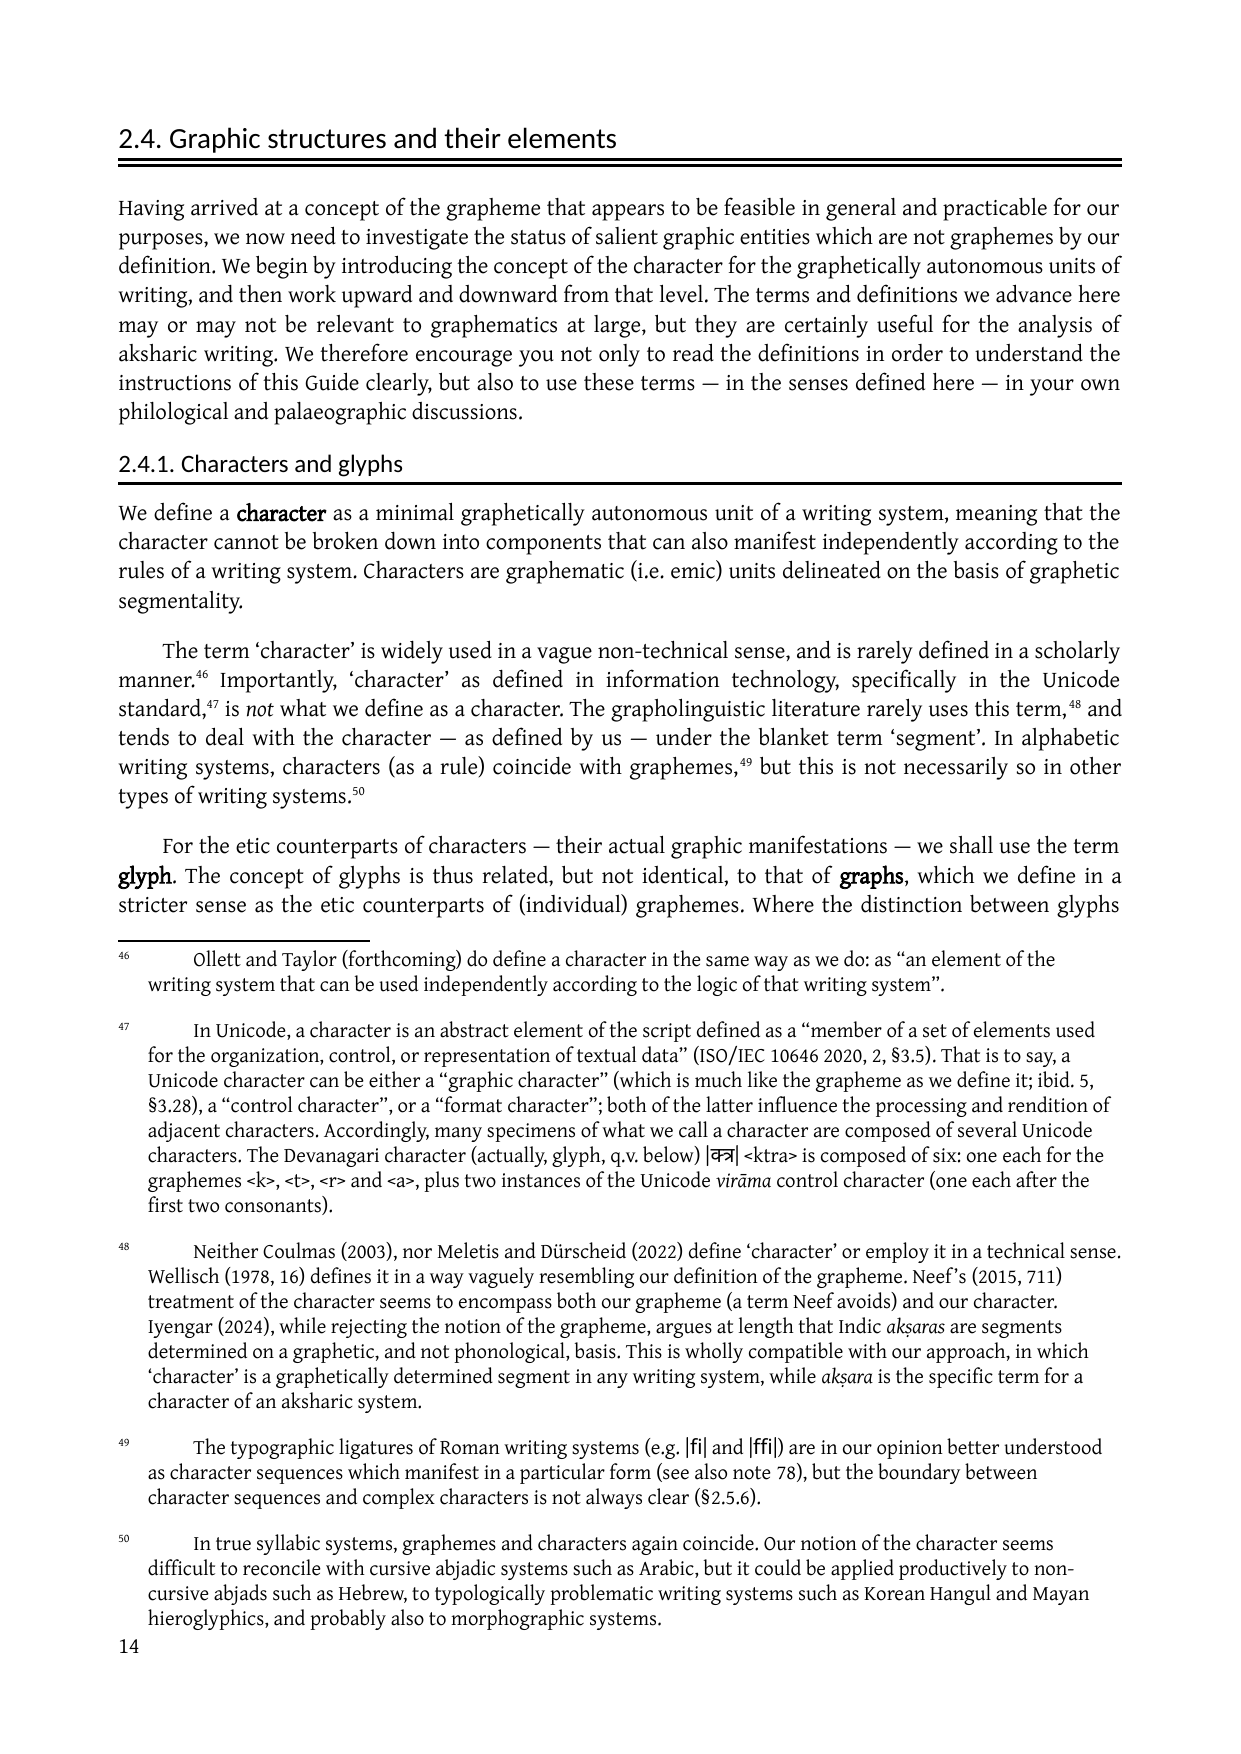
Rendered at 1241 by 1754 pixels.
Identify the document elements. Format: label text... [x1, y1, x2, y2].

text The term ‘character’ is widely used in a vague non-technical sense, and is rarely defined in a scholarly manner. Importantly, ‘character’ as defined in information technology, specifically in the Unicode standard, is not what we define as a character. The grapholinguistic literature rarely uses this term, and tends to deal with the character — as defined by us — under the blanket term ‘segment’. In alphabetic writing systems, characters (as a rule) coincide with graphemes, but this is not necessarily so in other types of writing systems. [118, 635, 1122, 810]
text For the etic counterparts of characters — their actual graphic manifestations — we shall use the term glyph. The concept of glyphs is thus related, but not identical, to that of graphs, which we define in a stricter sense as the etic counterparts of (individual) graphemes. Where the distinction between glyphs and graphs is irrelevant, we use the umbrella term graphic sign. Thus, in our terms, Devanagari |अ| and Roman |A| (corresponding to the character <A> in their respective writing systems) are simultaneously glyphs and graphs, while the Devanagari glyph |का| (corresponding to the character <kā>) is constituted of two graphs (|क| and |ा|), which individually correspond to the graphemes <k> and <ā>. As is the case with ‘character’, the term ‘glyph’ is rarely used in a technical sense and, when used, is rarely distinguished from ‘graph’. [118, 831, 1122, 918]
subtitle Characters and glyphs [118, 446, 1122, 482]
text We define a character as a minimal graphetically autonomous unit of a writing system, meaning that the character cannot be broken down into components that can also manifest independently according to the rules of a writing system. Characters are graphematic (i.e. emic) units delineated on the basis of graphetic segmentality. [118, 497, 1122, 614]
text Having arrived at a concept of the grapheme that appears to be feasible in general and practicable for our purposes, we now need to investigate the status of salient graphic entities which are not graphemes by our definition. We begin by introducing the concept of the character for the graphetically autonomous units of writing, and then work upward and downward from that level. The terms and definitions we advance here may or may not be relevant to graphematics at large, but they are certainly useful for the analysis of aksharic writing. We therefore encourage you not only to read the definitions in order to understand the instructions of this Guide clearly, but also to use these terms — in the senses defined here — in your own philological and palaeographic discussions. [118, 192, 1122, 425]
subtitle Graphic structures and their elements [118, 118, 1122, 158]
